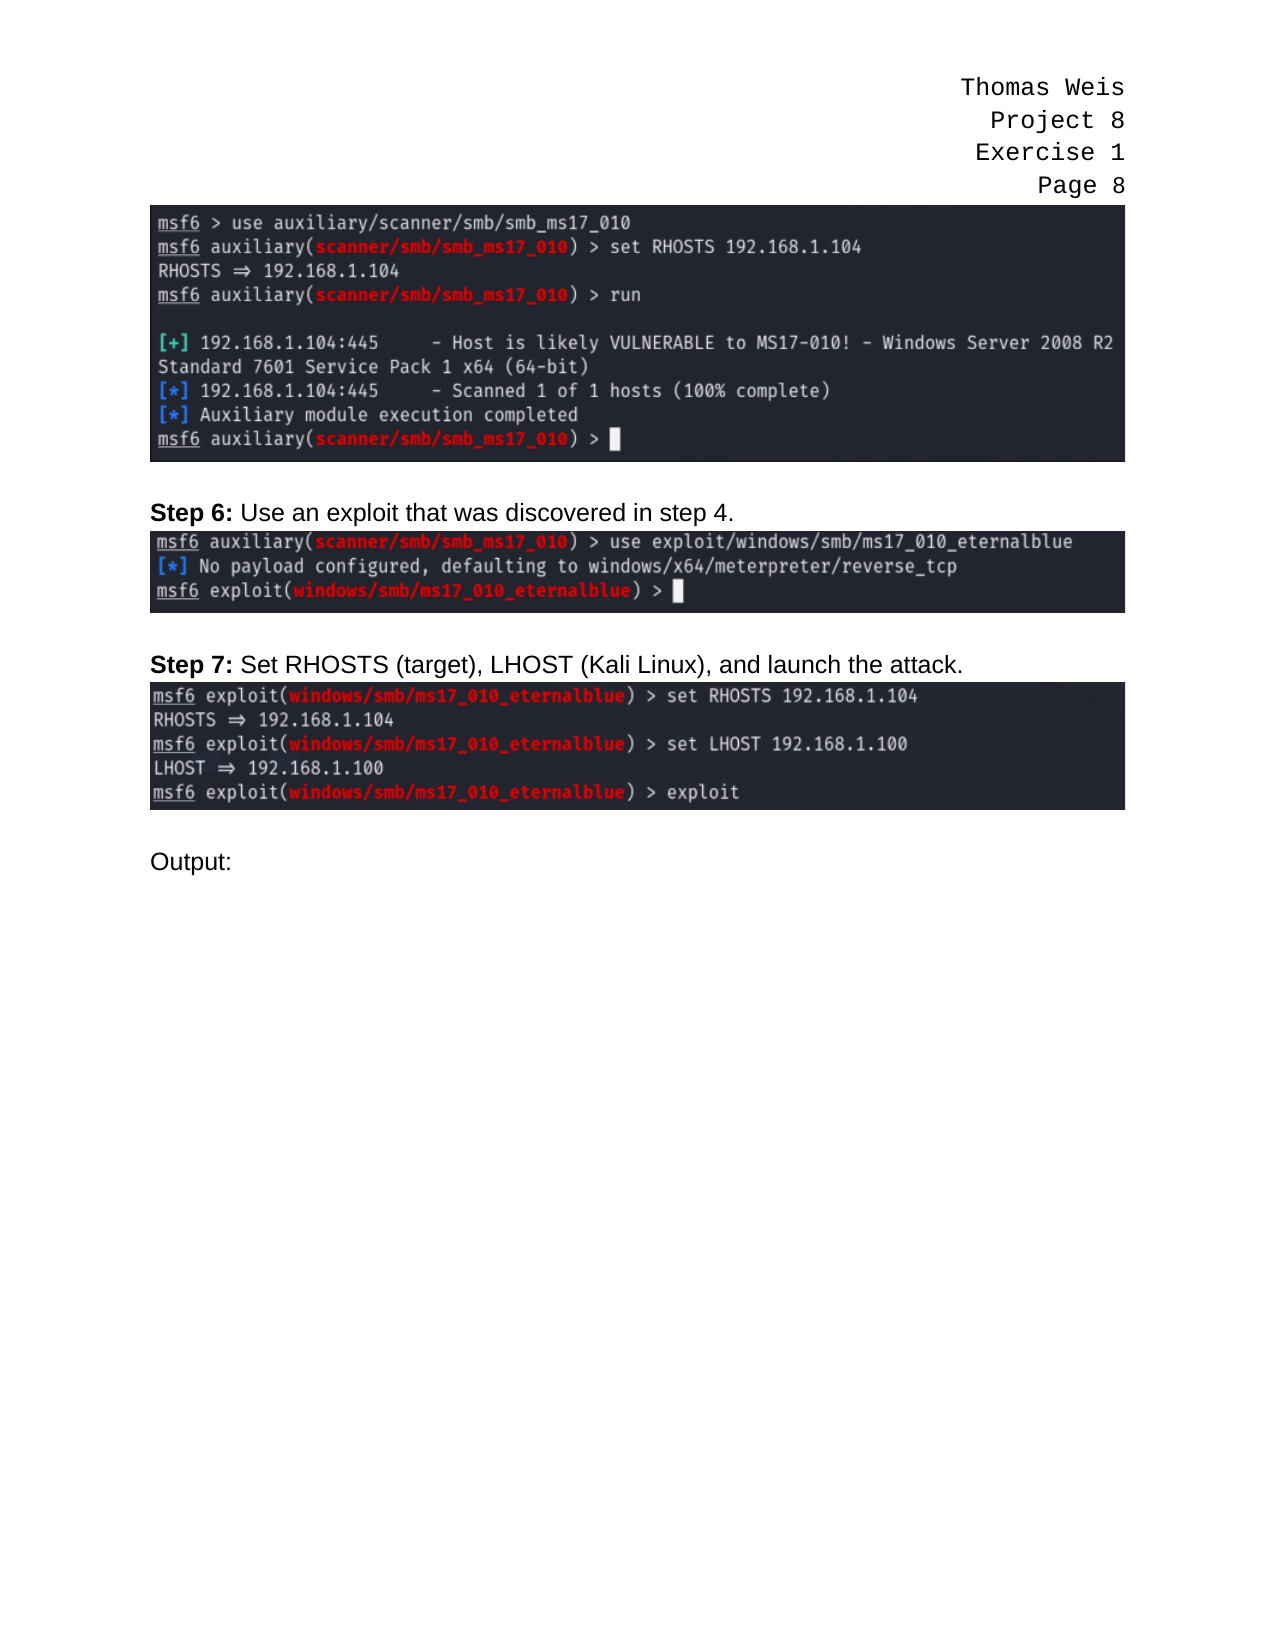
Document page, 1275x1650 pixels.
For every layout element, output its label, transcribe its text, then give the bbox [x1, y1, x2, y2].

text Step 7: Set RHOSTS (target), LHOST (Kali Linux), and launch the attack. [150, 649, 1125, 678]
text Step 6: Use an exploit that was discovered in step 4. [150, 498, 1125, 527]
text Output: [150, 847, 1125, 875]
picture [150, 205, 1125, 462]
picture [150, 531, 1125, 613]
picture [150, 682, 1125, 810]
